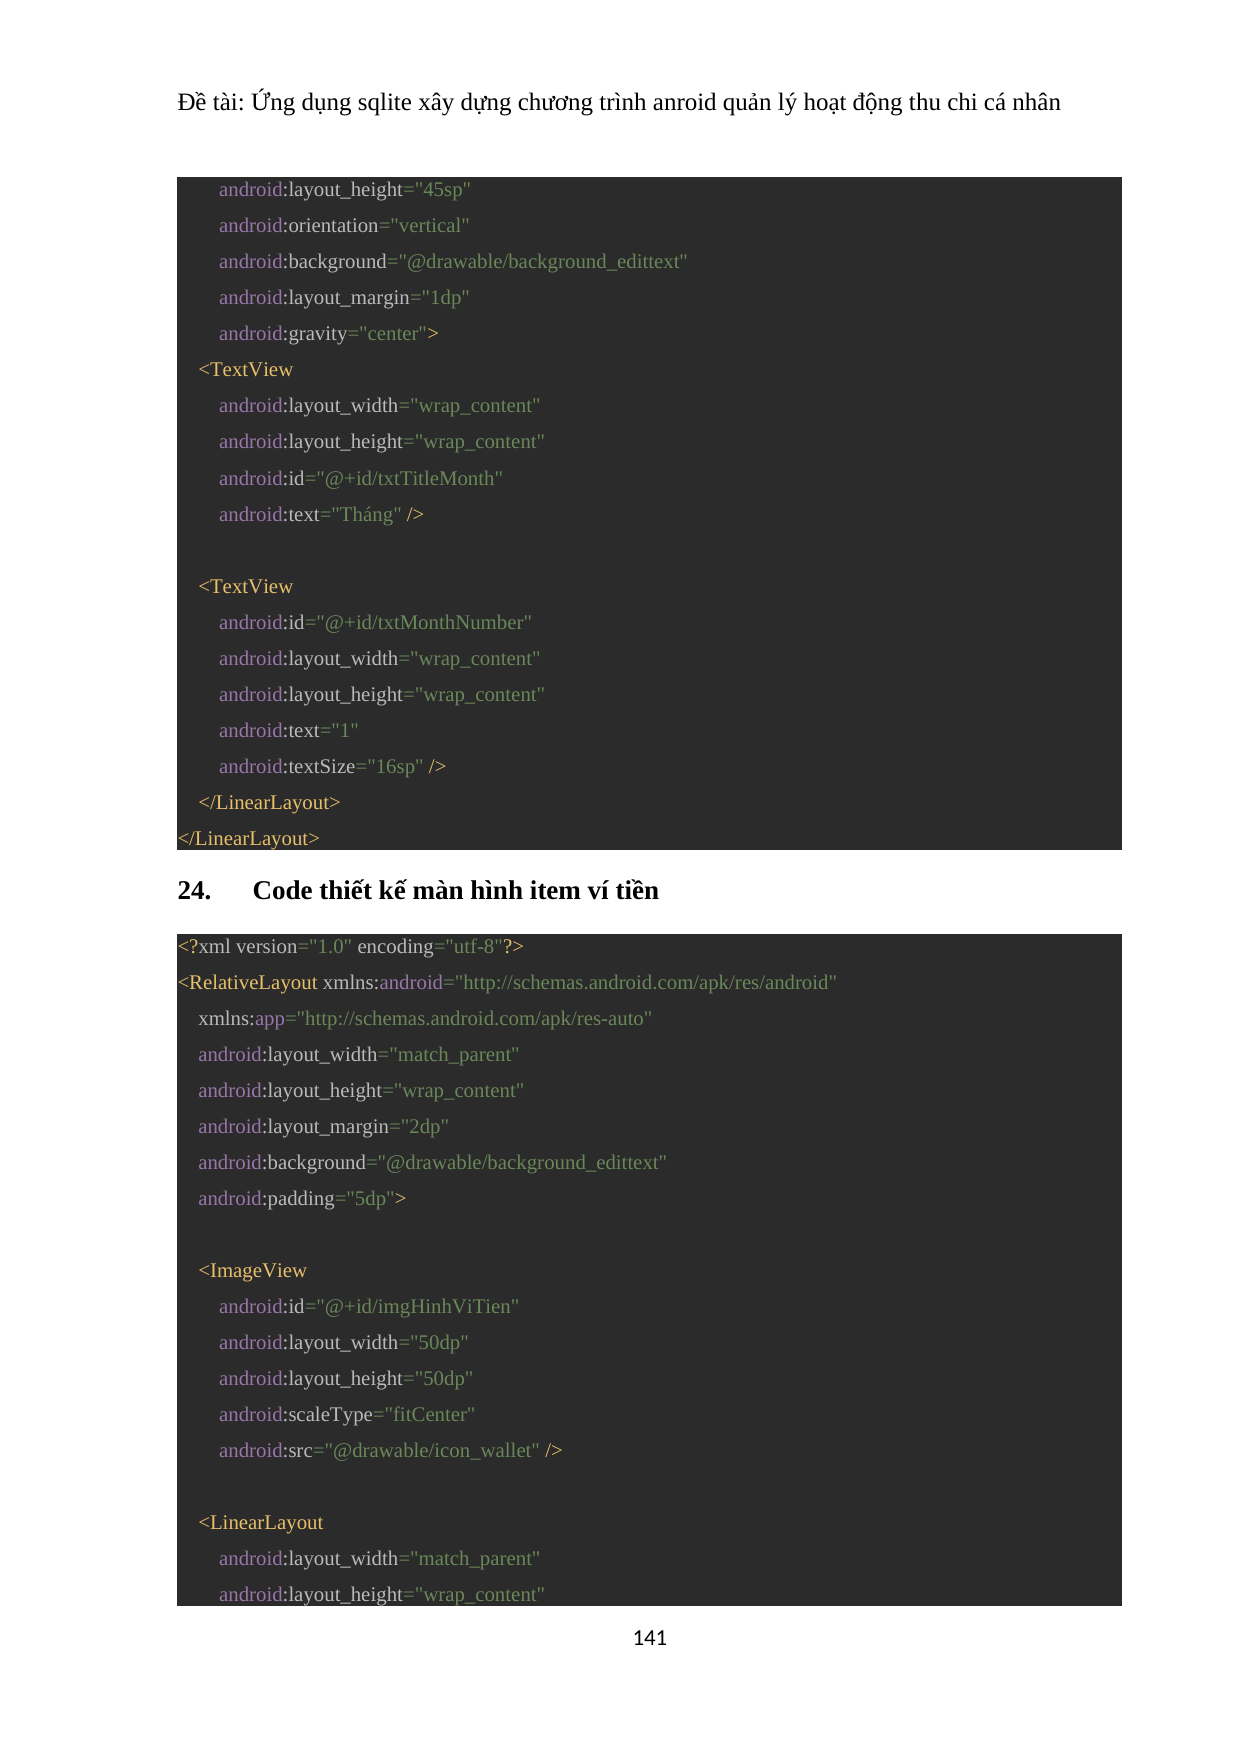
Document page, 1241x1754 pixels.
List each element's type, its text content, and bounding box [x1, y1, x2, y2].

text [177, 934, 1122, 1606]
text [177, 177, 1122, 850]
list Code thiết kế màn hình item ví tiền [177, 874, 1122, 906]
